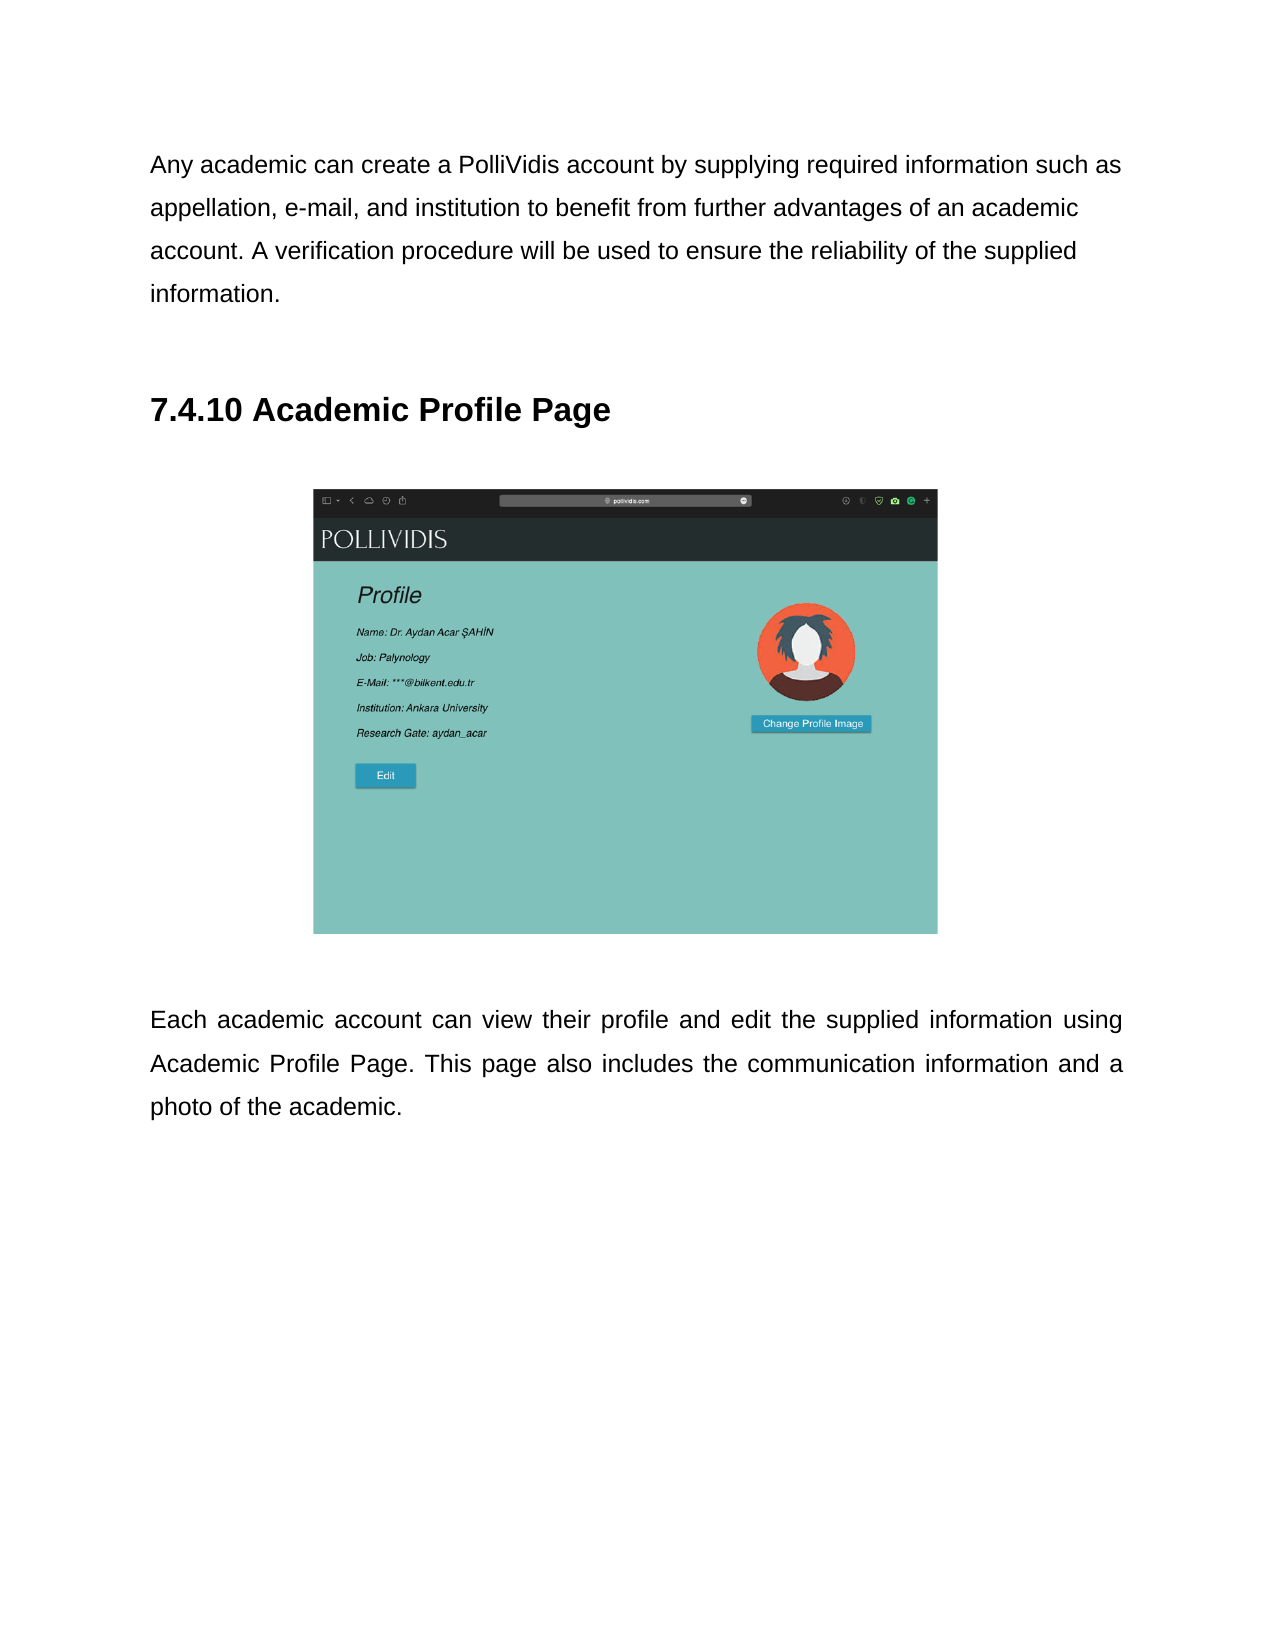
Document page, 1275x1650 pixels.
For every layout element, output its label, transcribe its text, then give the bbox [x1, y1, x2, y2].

text Each academic account can view their profile and edit the supplied information using Academic Profile Page. This page also includes the communication information and a photo of the academic. [150, 1006, 1125, 1121]
title 7.4.10 Academic Profile Page [150, 390, 1125, 428]
picture [313, 489, 938, 934]
text Any academic can create a PolliVidis account by supplying required information such as appellation, e-mail, and institution to benefit from further advantages of an academic account. A verification procedure will be used to ensure the reliability of the supplied information. [150, 150, 1125, 308]
